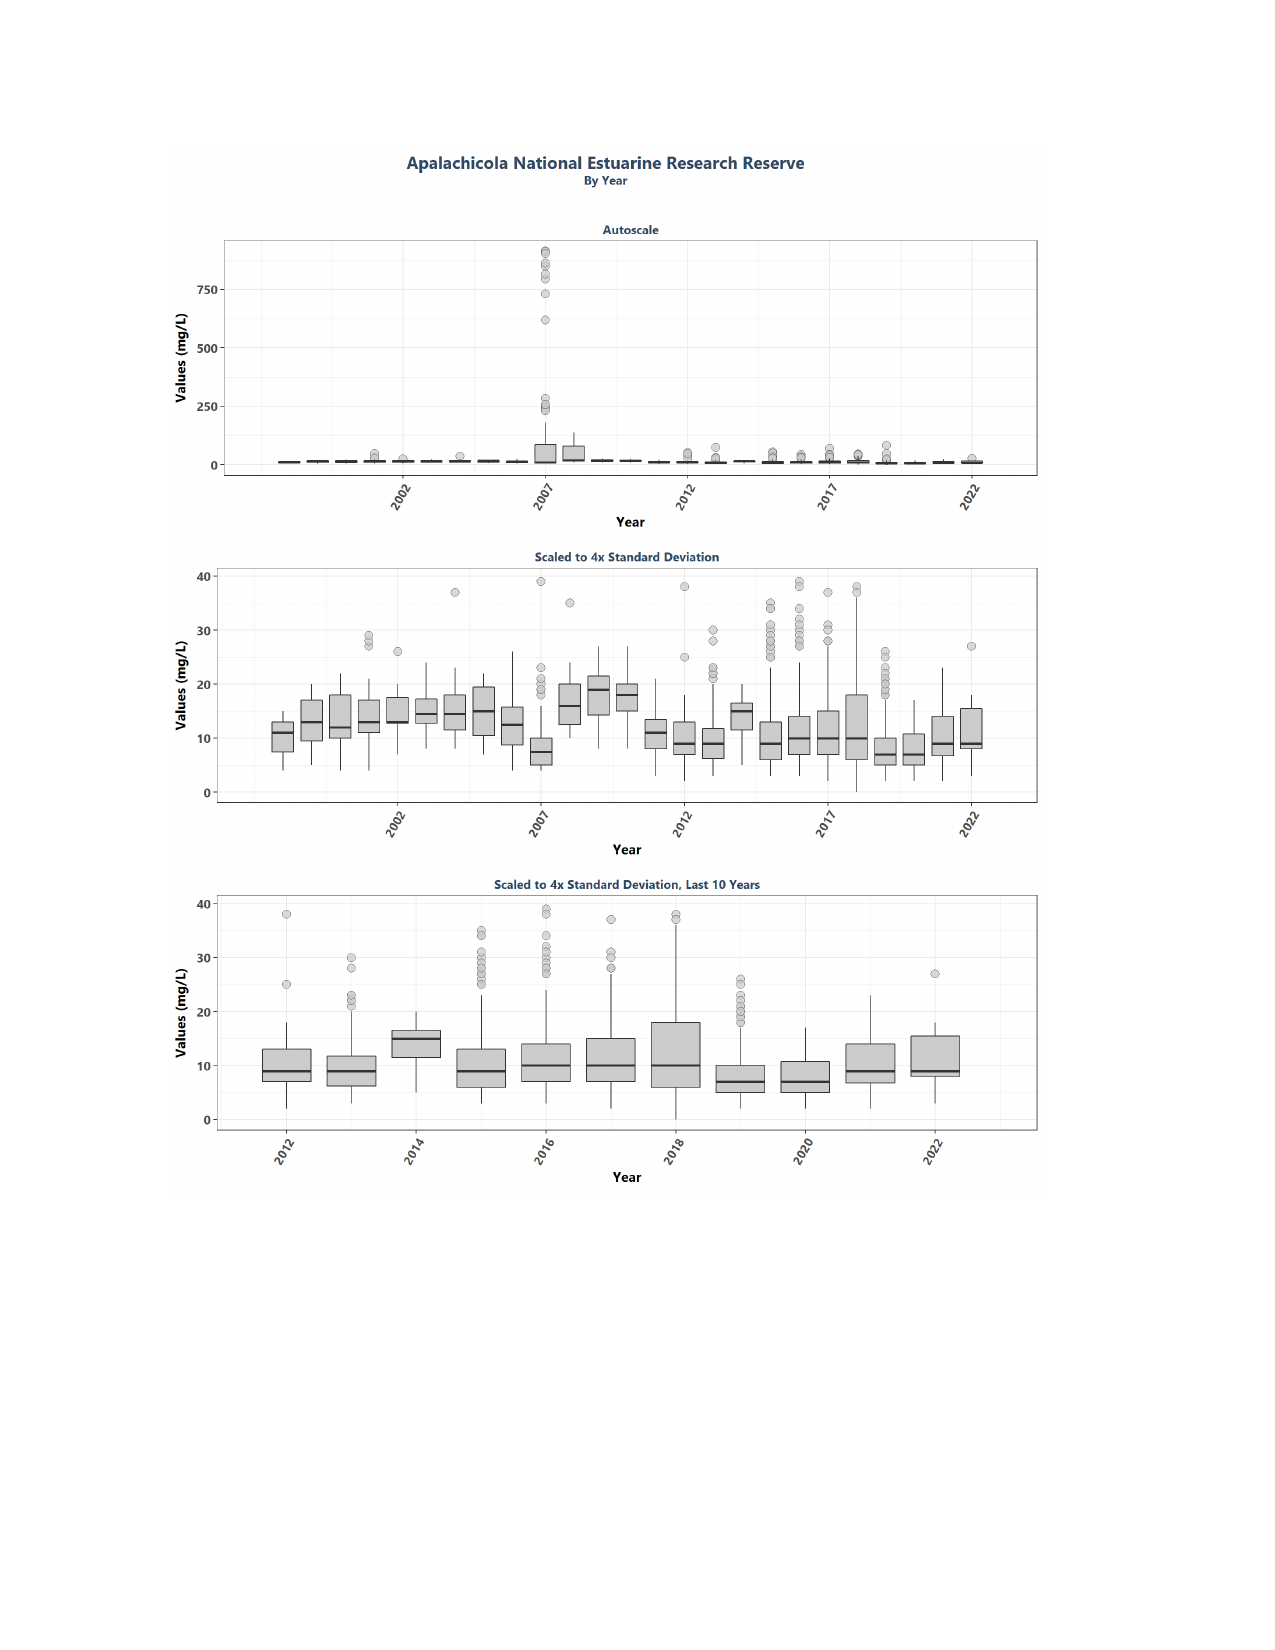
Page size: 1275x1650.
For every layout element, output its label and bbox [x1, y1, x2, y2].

picture [168, 150, 1044, 1200]
